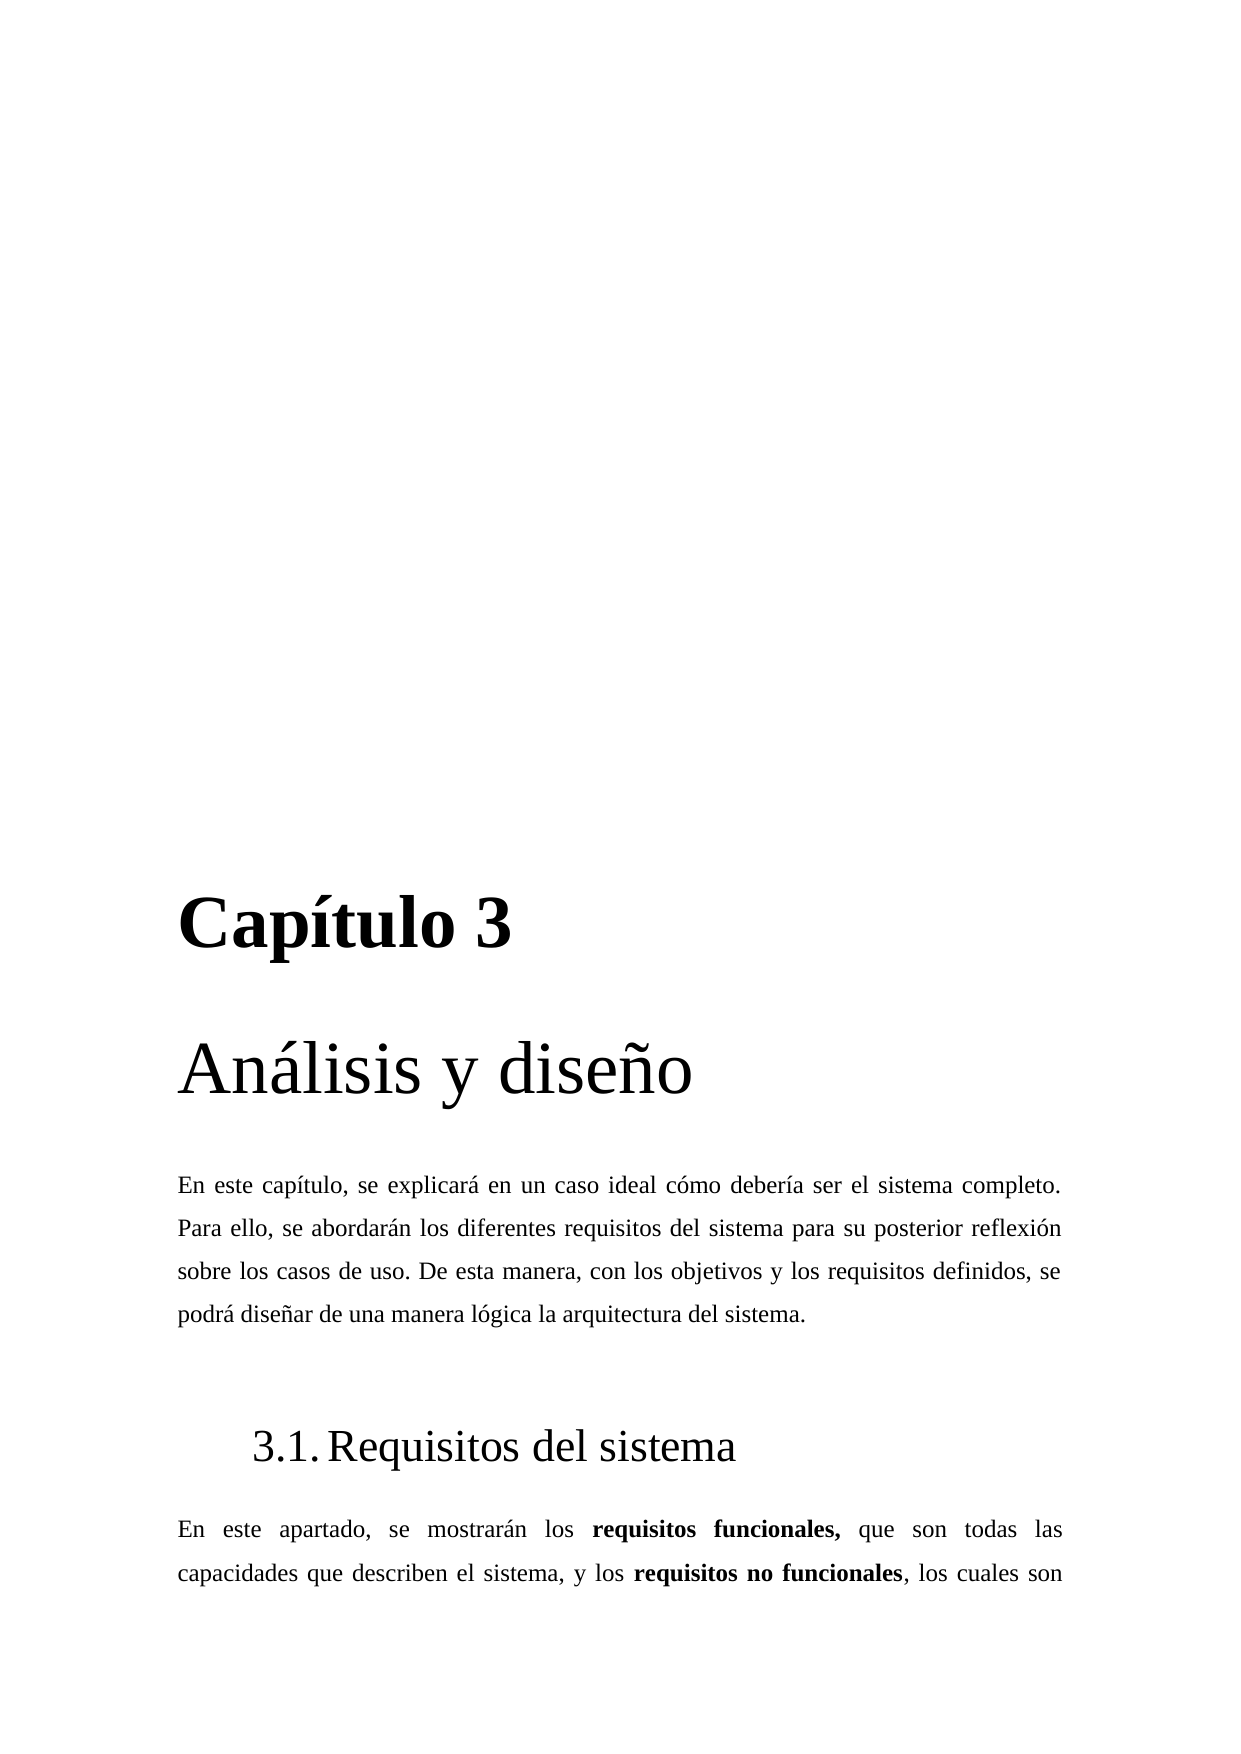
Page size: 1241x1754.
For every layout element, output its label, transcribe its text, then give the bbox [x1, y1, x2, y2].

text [177, 1514, 1063, 1586]
text En este capítulo, se explicará en un caso ideal cómo debería ser el sistema completo. Para ello, se abordarán los diferentes requisitos del sistema para su posterior reflexión sobre los casos de uso. De esta manera, con los objetivos y los requisitos definidos, se podrá diseñar de una manera lógica la arquitectura del sistema. [177, 1170, 1063, 1328]
text Capítulo 3 [177, 878, 1063, 964]
list Requisitos del sistema [252, 1419, 1063, 1472]
text Análisis y diseño [177, 1024, 1063, 1110]
